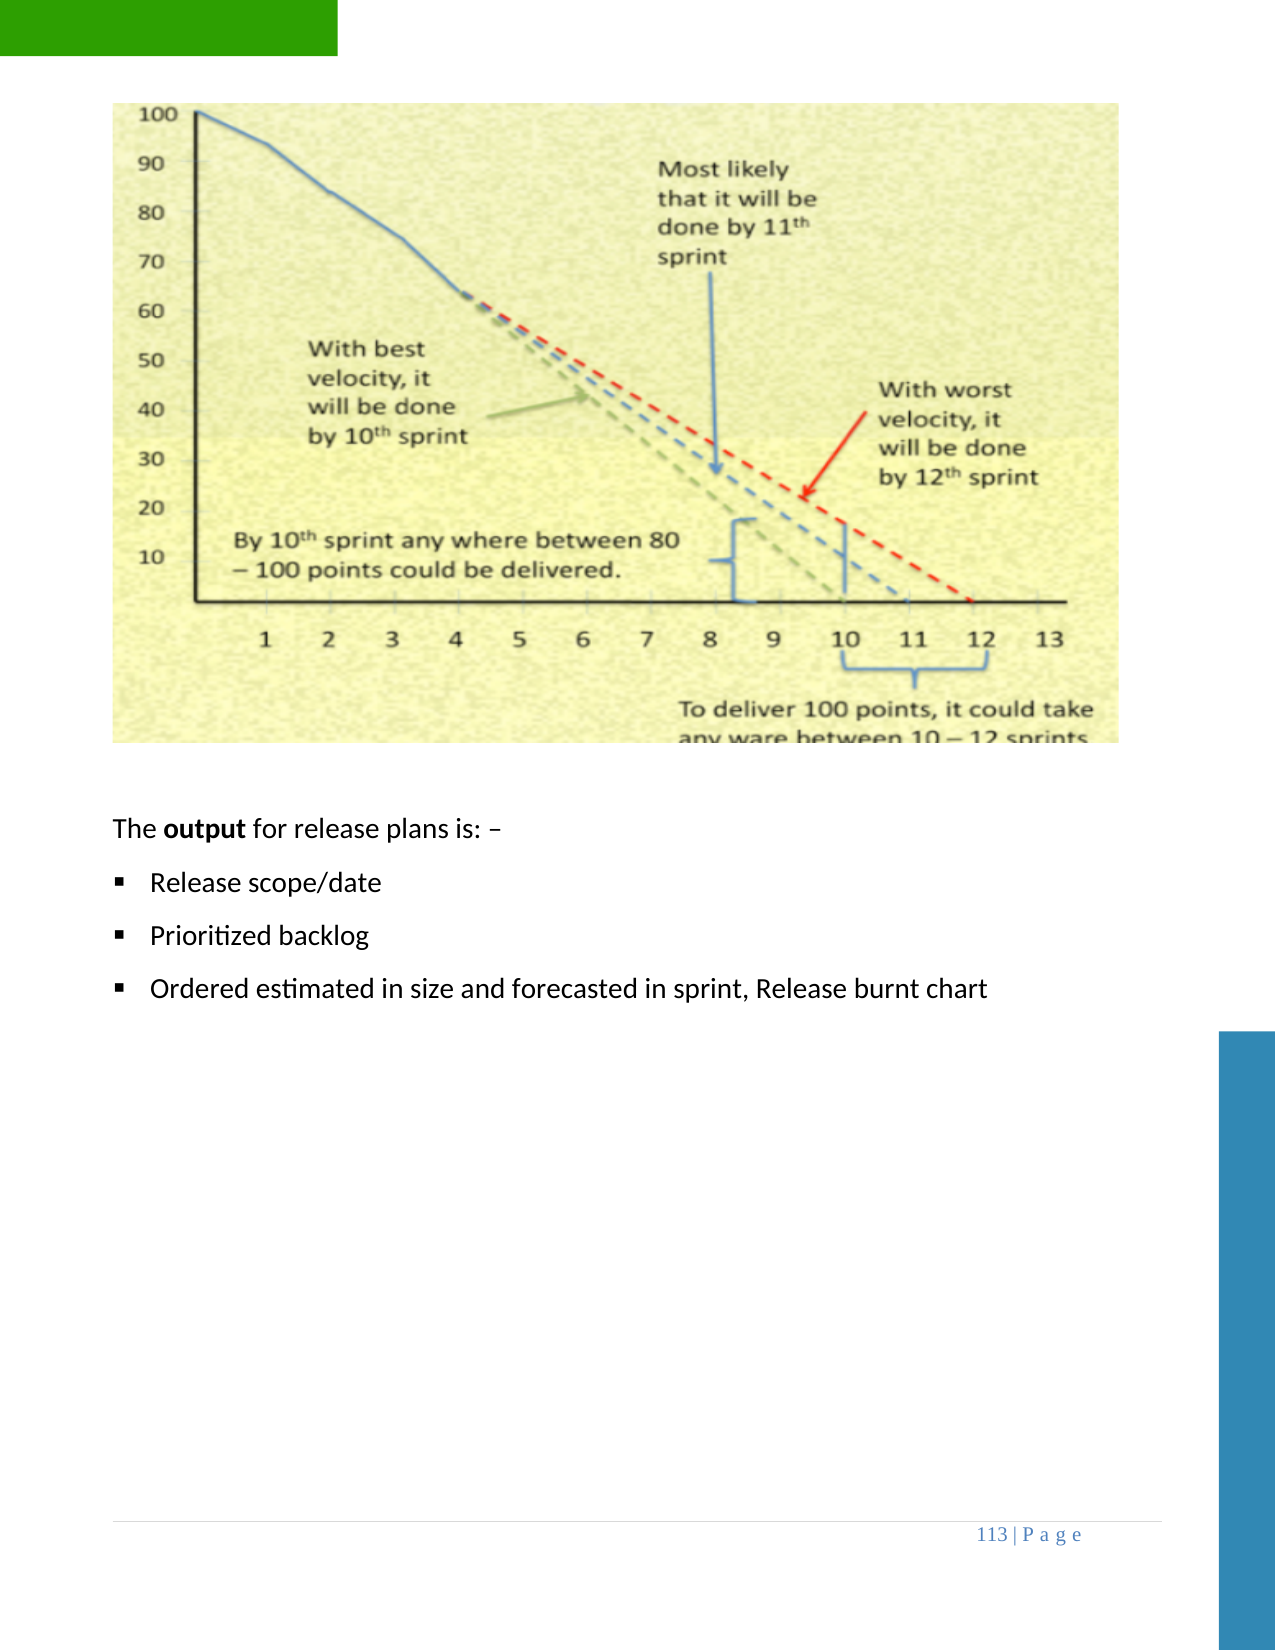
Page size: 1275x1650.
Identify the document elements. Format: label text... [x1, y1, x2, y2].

text The output for release plans is: – [112, 810, 1162, 846]
picture [112, 103, 1119, 743]
list Release scope/date [112, 864, 1162, 899]
list Prioritized backlog [112, 917, 1162, 953]
list Ordered estimated in size and forecasted in sprint, Release burnt chart [112, 971, 1162, 1006]
